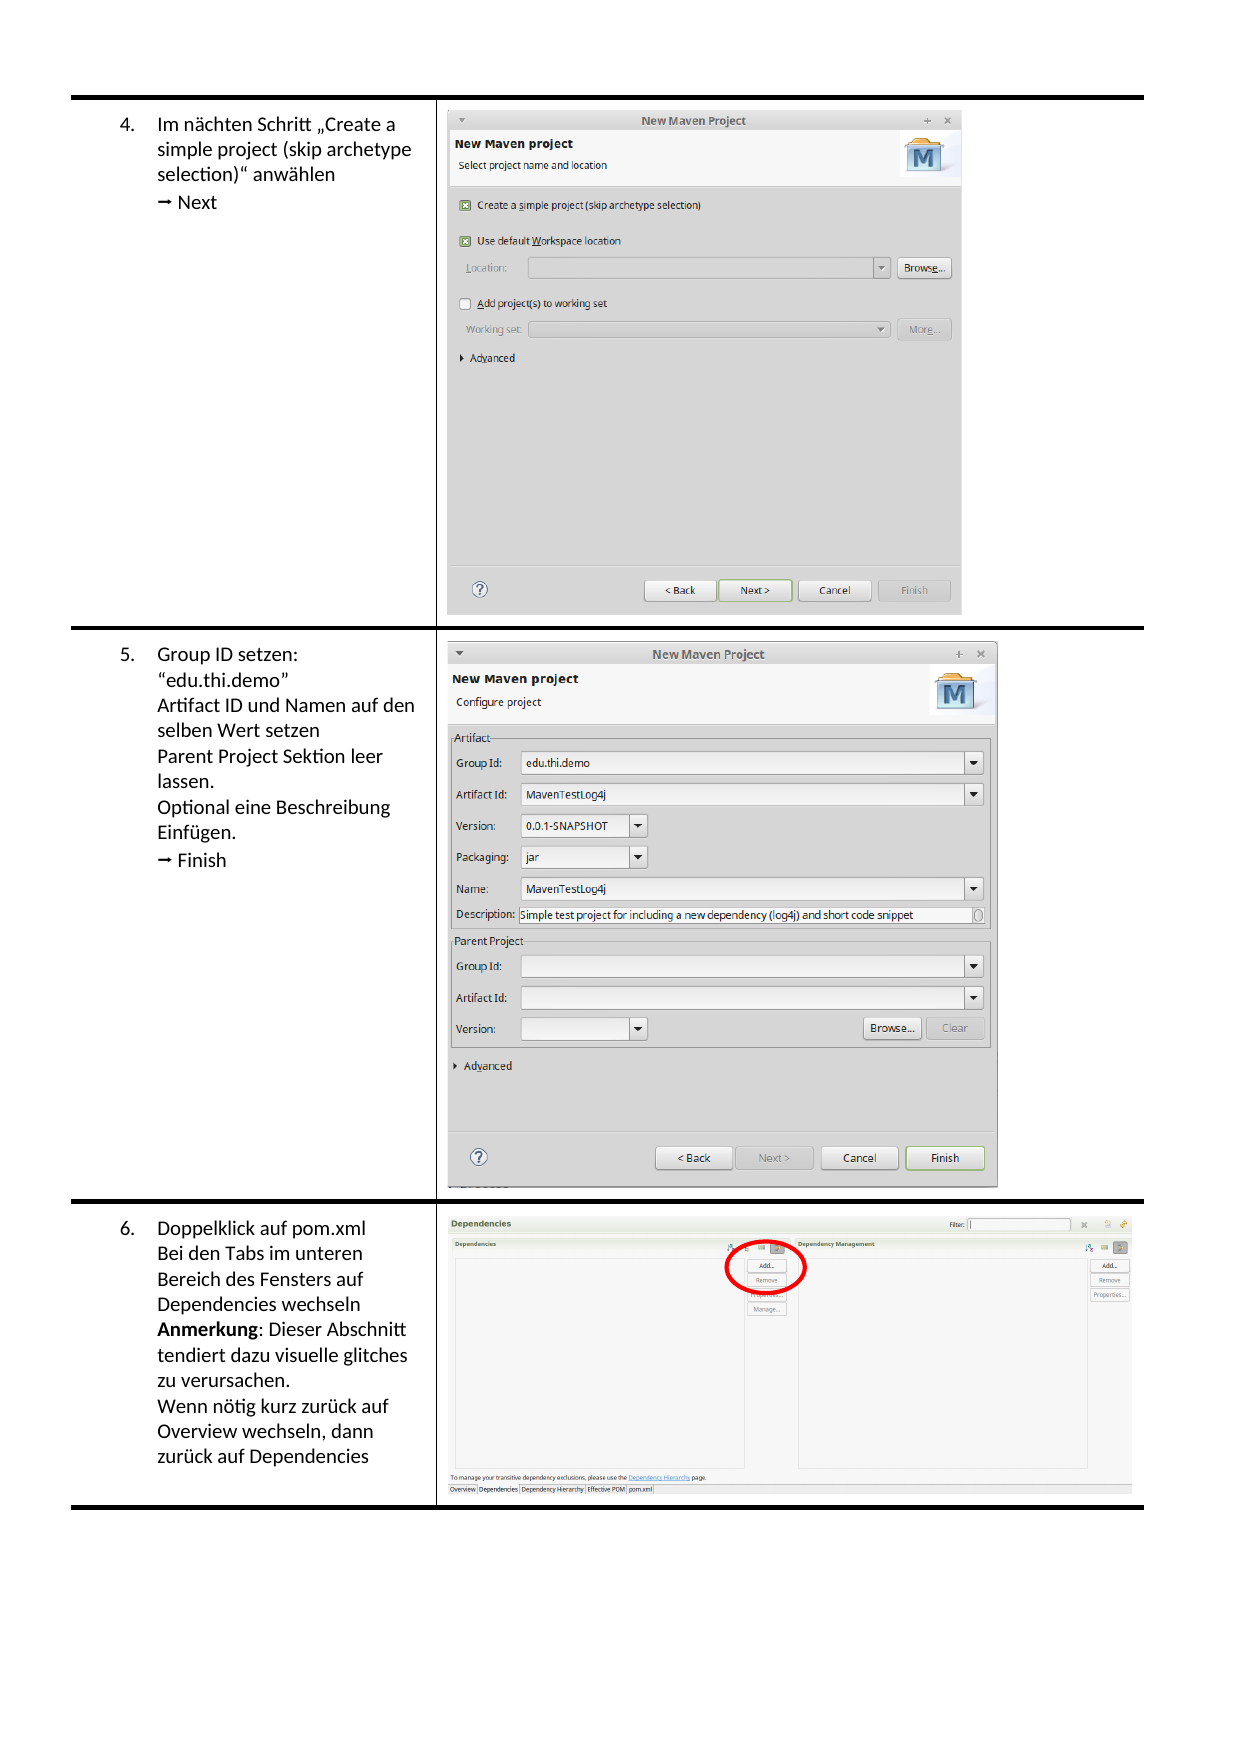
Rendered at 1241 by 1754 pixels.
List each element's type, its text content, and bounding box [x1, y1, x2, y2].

picture [447, 1215, 1133, 1494]
picture [447, 110, 962, 615]
table_cell [437, 1204, 1143, 1505]
table_cell Doppelklick auf pom.xml Bei den Tabs im unteren Bereich des Fensters auf Dependencies wechseln Anmerkung: Dieser Abschnitt tendiert dazu visuelle glitches zu verursachen. Wenn nötig kurz zurück auf Overview wechseln, dann zurück auf Dependencies [71, 1204, 436, 1505]
table_cell Im nächten Schritt „Create a simple project (skip archetype selection)“ anwählen ⭢ Next [71, 100, 436, 626]
table_cell [437, 630, 1143, 1199]
table_cell [437, 100, 1143, 626]
picture [447, 641, 998, 1188]
table_cell Group ID setzen: “edu.thi.demo” Artifact ID und Namen auf den selben Wert setzen Parent Project Sektion leer lassen. Optional eine Beschreibung Einfügen. ⭢ Finish [71, 630, 436, 1199]
